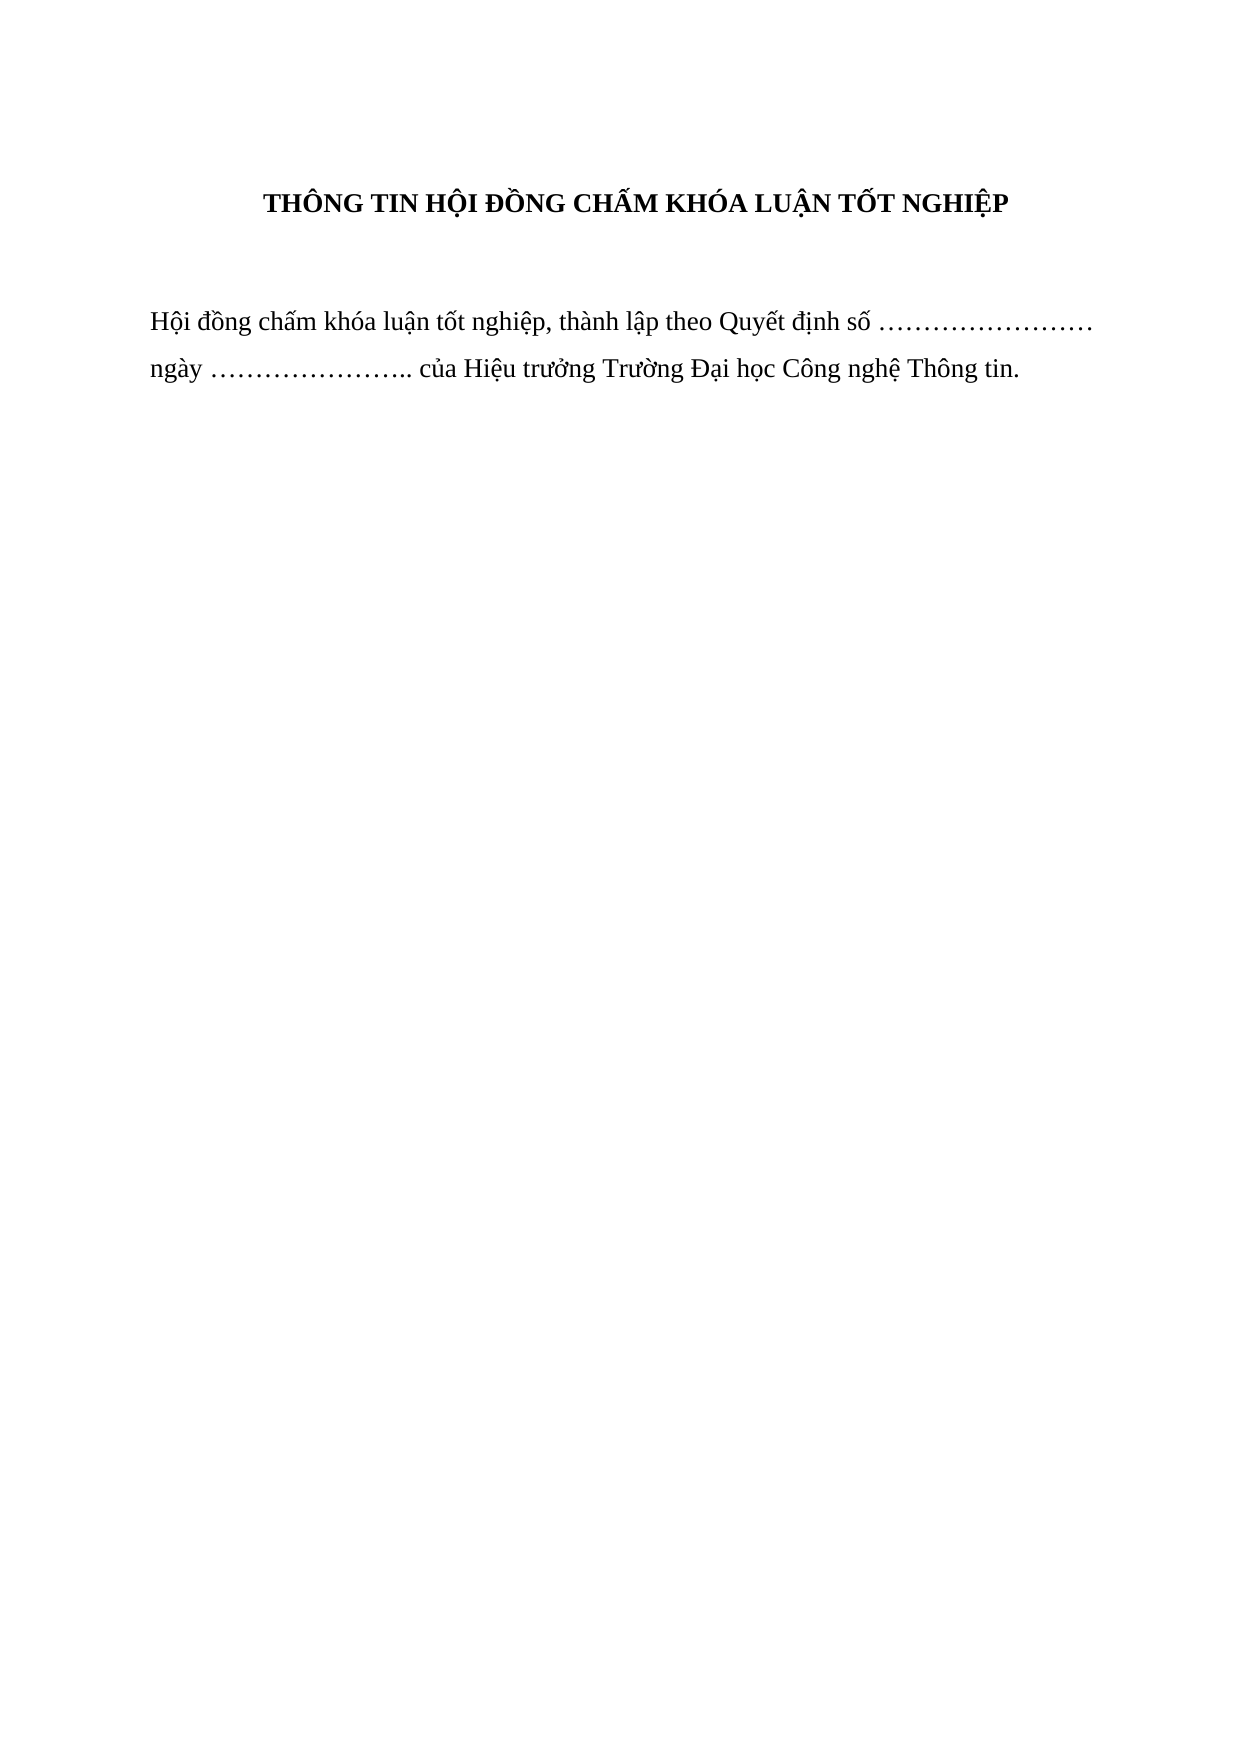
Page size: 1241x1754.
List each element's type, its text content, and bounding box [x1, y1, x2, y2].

text THÔNG TIN HỘI ĐỒNG CHẤM KHÓA LUẬN TỐT NGHIỆP [150, 187, 1122, 218]
text Hội đồng chấm khóa luận tốt nghiệp, thành lập theo Quyết định số …………………… ngày ………………….. của Hiệu trưởng Trường Đại học Công nghệ Thông tin. [150, 306, 1122, 383]
